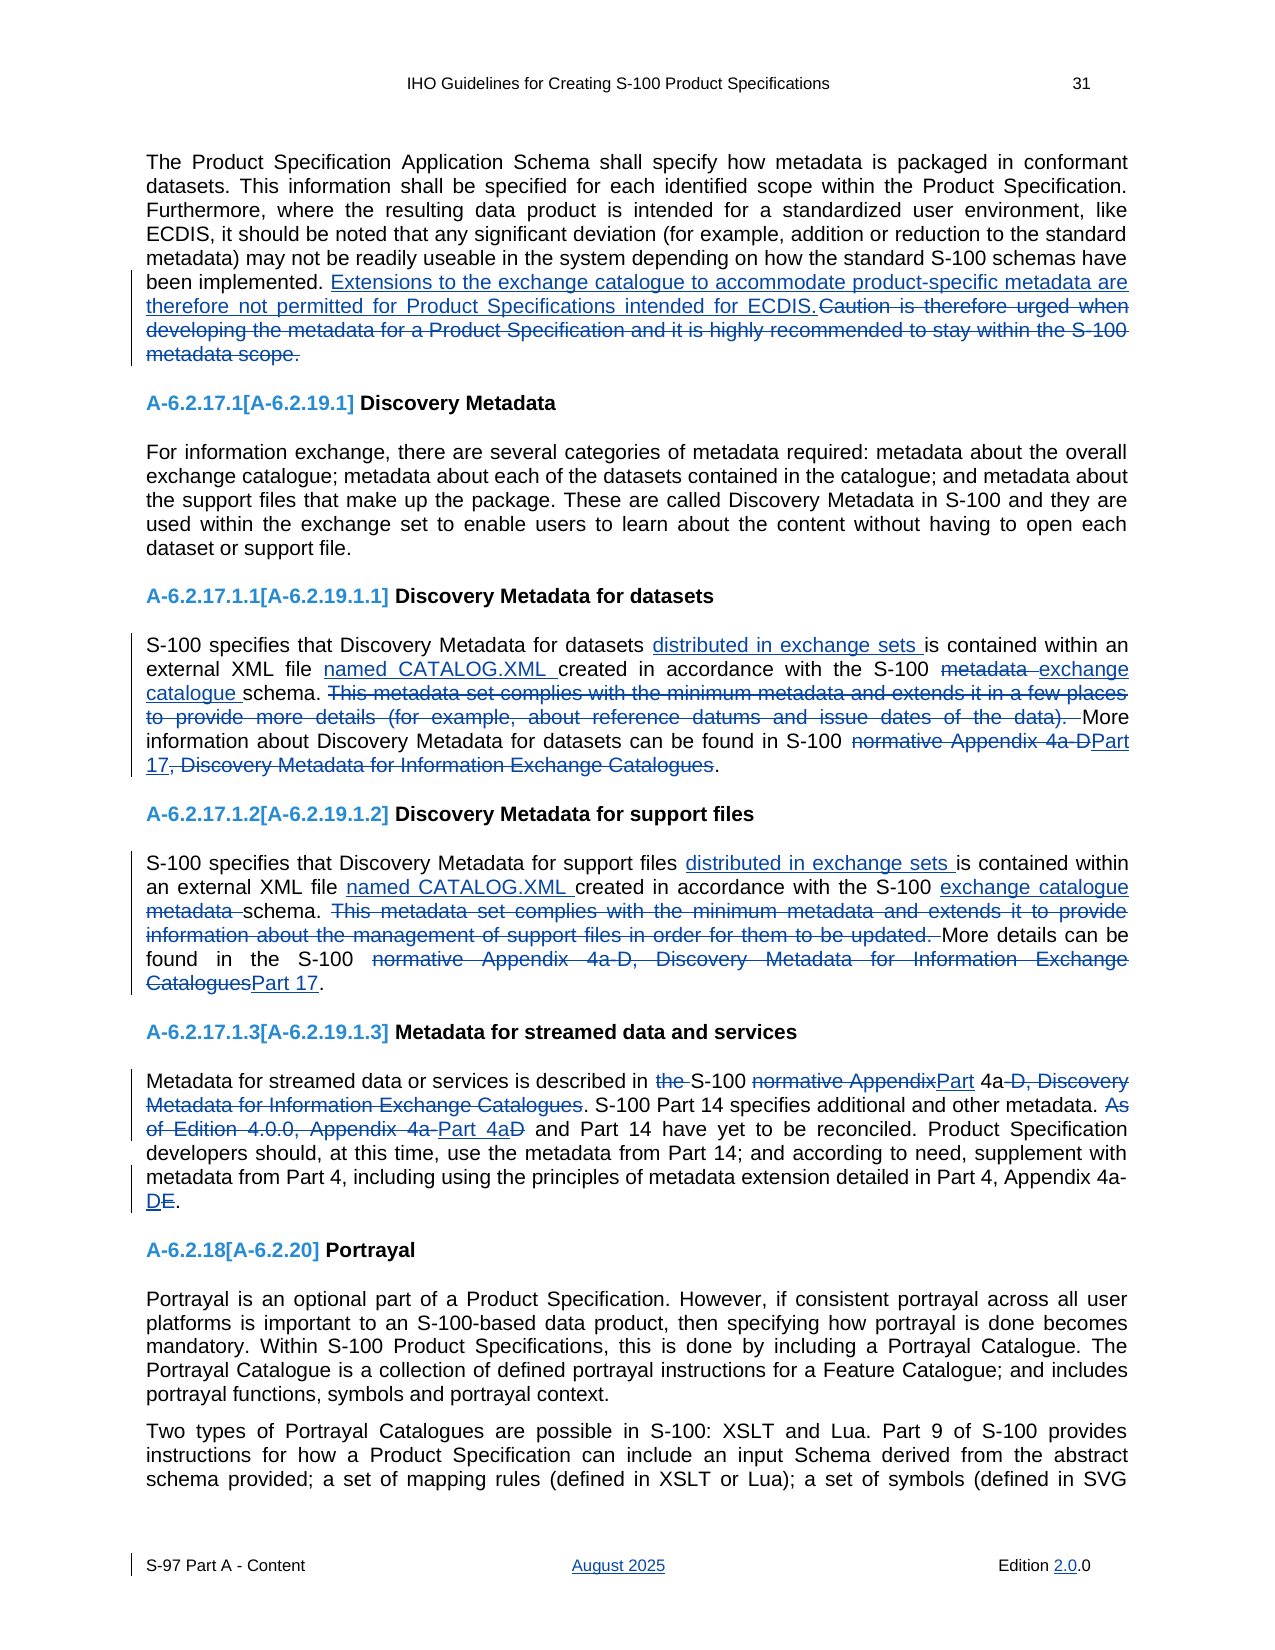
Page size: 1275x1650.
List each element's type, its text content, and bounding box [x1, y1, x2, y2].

list S-100 specifies that Discovery Metadata for datasets is contained within an external XML file created in accordance with the S-100 schema. More information about Discovery Metadata for datasets can be found in S-100 . [146, 633, 1129, 777]
list The Product Specification Application Schema shall specify how metadata is packaged in conformant datasets. This information shall be specified for each identified scope within the Product Specification. Furthermore, where the resulting data product is intended for a standardized user environment, like ECDIS, it should be noted that any significant deviation (for example, addition or reduction to the standard metadata) may not be readily useable in the system depending on how the standard S-100 schemas have been implemented. [146, 150, 1129, 331]
subtitle Metadata for streamed data and services [146, 1020, 1129, 1044]
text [146, 1419, 1129, 1491]
text S-100 specifies that Discovery Metadata for support files is contained within an external XML file created in accordance with the S-100 schema. More details can be found in the S-100 . [146, 851, 1129, 995]
text Metadata for streamed data or services is described in S-100 4a. S-100 Part 14 specifies additional and other metadata. and Part 14 have yet to be reconciled. Product Specification developers should, at this time, use the metadata from Part 14; and according to need, supplement with metadata from Part 4, including using the principles of metadata extension detailed in Part 4, Appendix 4a-. [146, 1069, 1129, 1212]
text Portrayal is an optional part of a Product Specification. However, if consistent portrayal across all user platforms is important to an S-100-based data product, then specifying how portrayal is done becomes mandatory. Within S-100 Product Specifications, this is done by including a Portrayal Catalogue. The Portrayal Catalogue is a collection of defined portrayal instructions for a Feature Catalogue; and includes portrayal functions, symbols and portrayal context. [146, 1286, 1129, 1406]
subtitle Discovery Metadata for datasets [146, 584, 1129, 608]
list The Product Specification Application Schema shall specify how metadata is packaged in conformant datasets. This information shall be specified for each identified scope within the Product Specification. Furthermore, where the resulting data product is intended for a standardized user environment, like ECDIS, it should be noted that any significant deviation (for example, addition or reduction to the standard metadata) may not be readily useable in the system depending on how the standard S-100 schemas have been implemented. [146, 332, 1129, 366]
subtitle Discovery Metadata for support files [146, 802, 1129, 826]
subtitle Discovery Metadata [146, 391, 1129, 414]
subtitle Portrayal [146, 1237, 1129, 1261]
list For information exchange, there are several categories of metadata required: metadata about the overall exchange catalogue; metadata about each of the datasets contained in the catalogue; and metadata about the support files that make up the package. These are called Discovery Metadata in S-100 and they are used within the exchange set to enable users to learn about the content without having to open each dataset or support file. [146, 439, 1129, 559]
